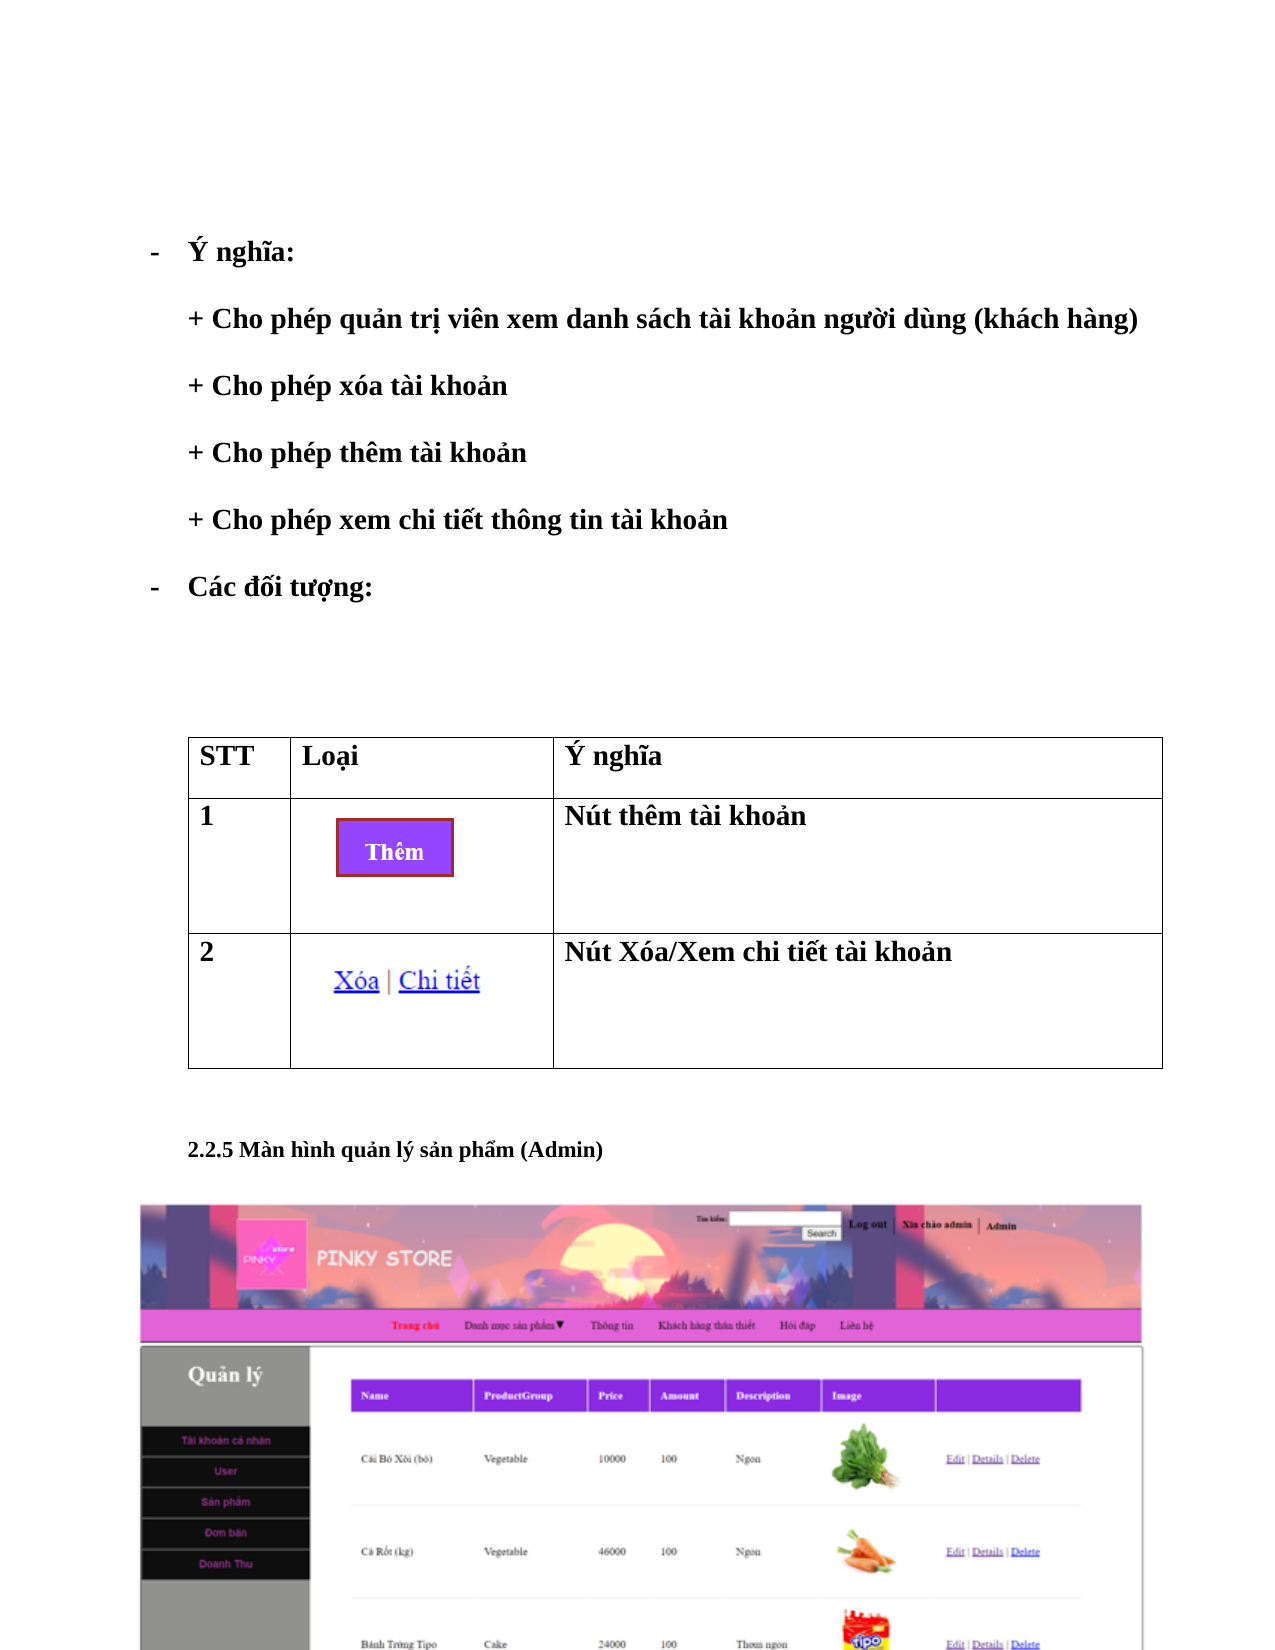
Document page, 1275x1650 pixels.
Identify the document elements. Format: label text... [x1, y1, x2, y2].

table_cell 1 [189, 799, 290, 933]
list Các đối tượng: [150, 569, 1162, 603]
table_header Loại [291, 738, 553, 797]
table_cell Nút thêm tài khoản [554, 799, 1162, 933]
table_header STT [189, 738, 290, 797]
picture [319, 806, 463, 888]
picture [313, 952, 503, 1010]
list + Cho phép quản trị viên xem danh sách tài khoản người dùng (khách hàng) [187, 301, 1162, 334]
list + Cho phép xóa tài khoản [187, 368, 1162, 401]
table_cell Nút Xóa/Xem chi tiết tài khoản [554, 934, 1162, 1068]
table_cell [291, 934, 553, 1068]
picture [118, 1189, 1169, 1650]
list + Cho phép xem chi tiết thông tin tài khoản [187, 502, 1162, 536]
list + Cho phép thêm tài khoản [187, 435, 1162, 468]
table_cell [291, 799, 553, 933]
table_cell 2 [189, 934, 290, 1068]
list Ý nghĩa: [150, 234, 1162, 267]
list 2.2.5 Màn hình quản lý sản phẩm (Admin) [187, 1136, 1162, 1162]
table_header Ý nghĩa [554, 738, 1162, 797]
